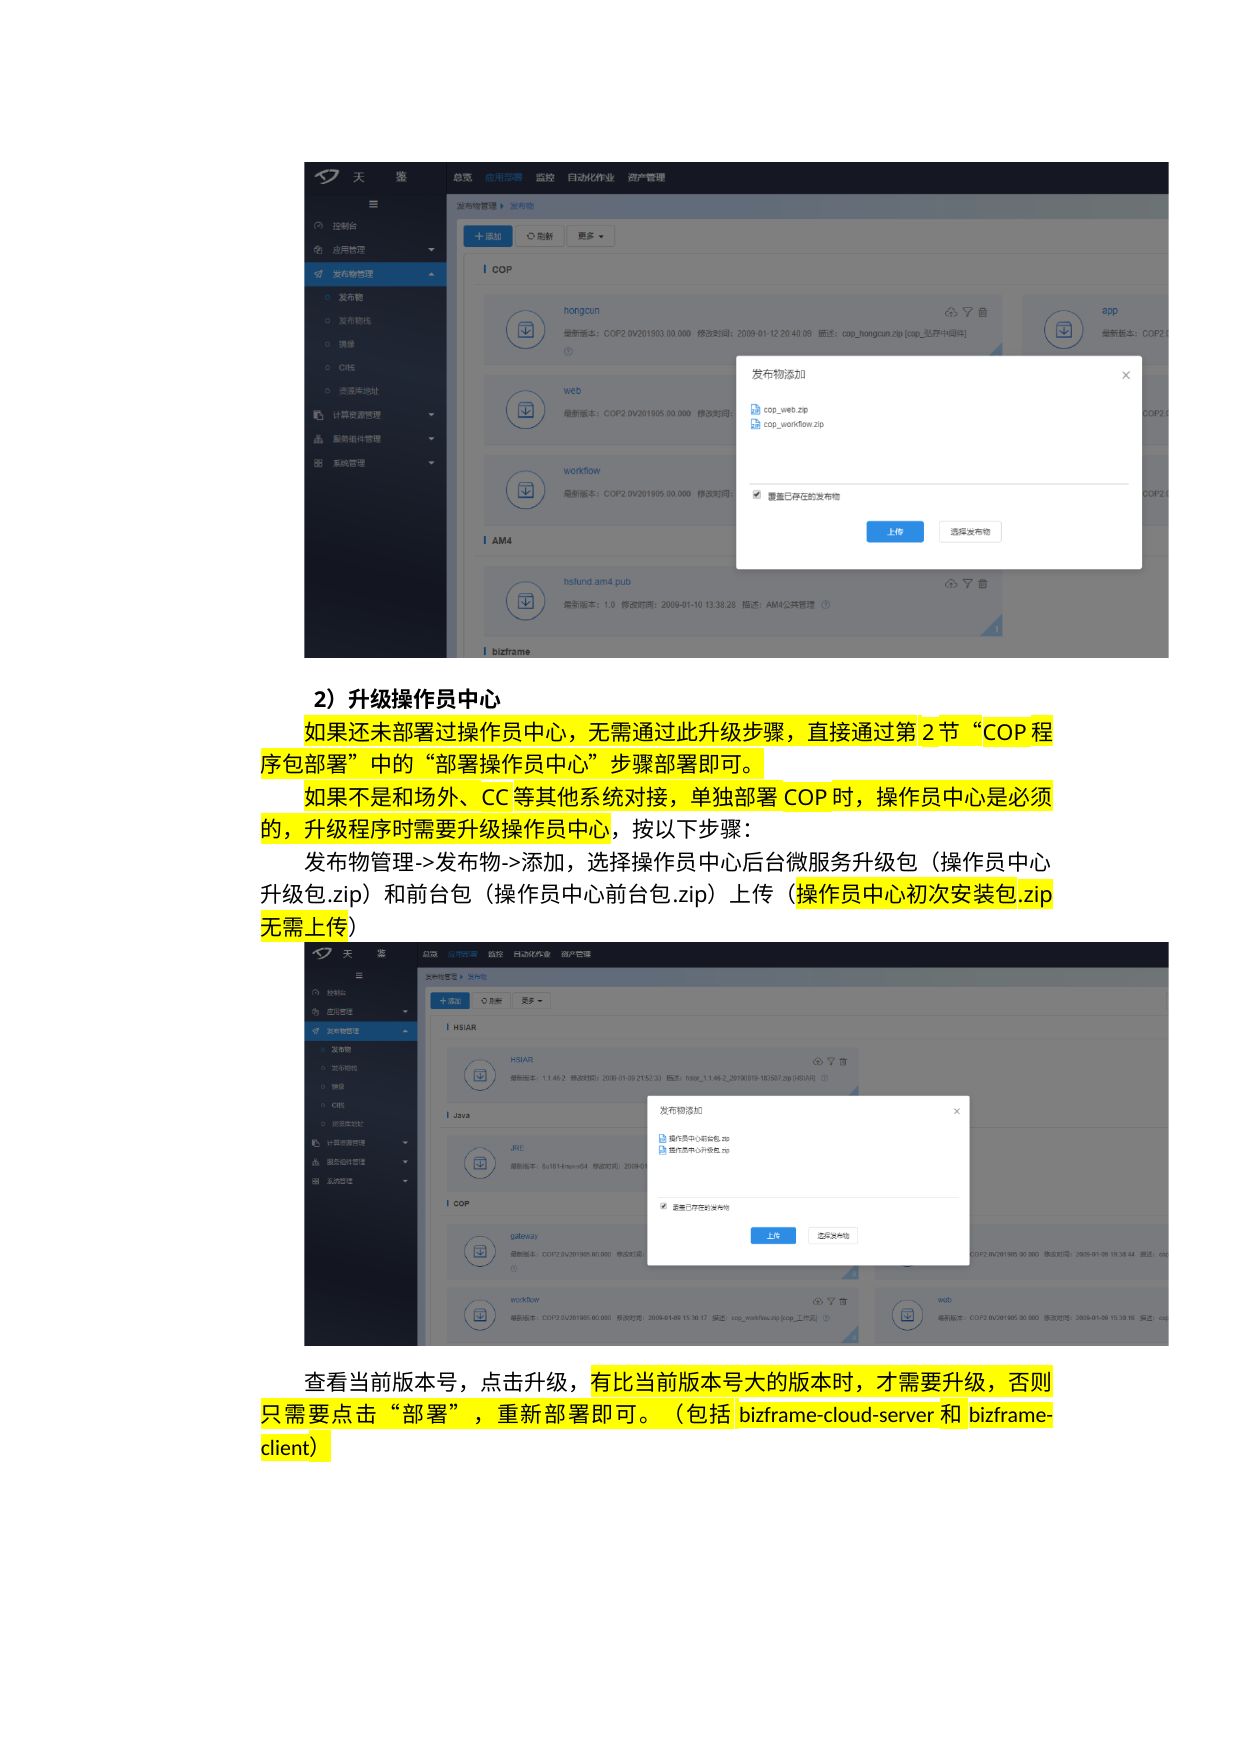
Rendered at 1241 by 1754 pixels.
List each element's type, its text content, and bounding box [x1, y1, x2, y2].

list 2）升级操作员中心 [313, 682, 1053, 714]
picture [304, 162, 1169, 658]
list 查看当前版本号，点击升级，有比当前版本号大的版本时，才需要升级，否则只需要点击“部署”，重新部署即可。（包括bizframe-cloud-server和bizframe-client） [261, 1364, 1053, 1462]
list 如果还未部署过操作员中心，无需通过此升级步骤，直接通过第2节“COP程序包部署”中的“部署操作员中心”步骤部署即可。 [261, 714, 1053, 779]
list 如果不是和场外、CC等其他系统对接，单独部署COP时，操作员中心是必须的，升级程序时需要升级操作员中心，按以下步骤： [261, 779, 1053, 844]
list 发布物管理->发布物->添加，选择操作员中心后台微服务升级包（操作员中心升级包.zip）和前台包（操作员中心前台包.zip）上传（操作员中心初次安装包.zip无需上传） [261, 844, 1053, 942]
picture [304, 942, 1169, 1346]
